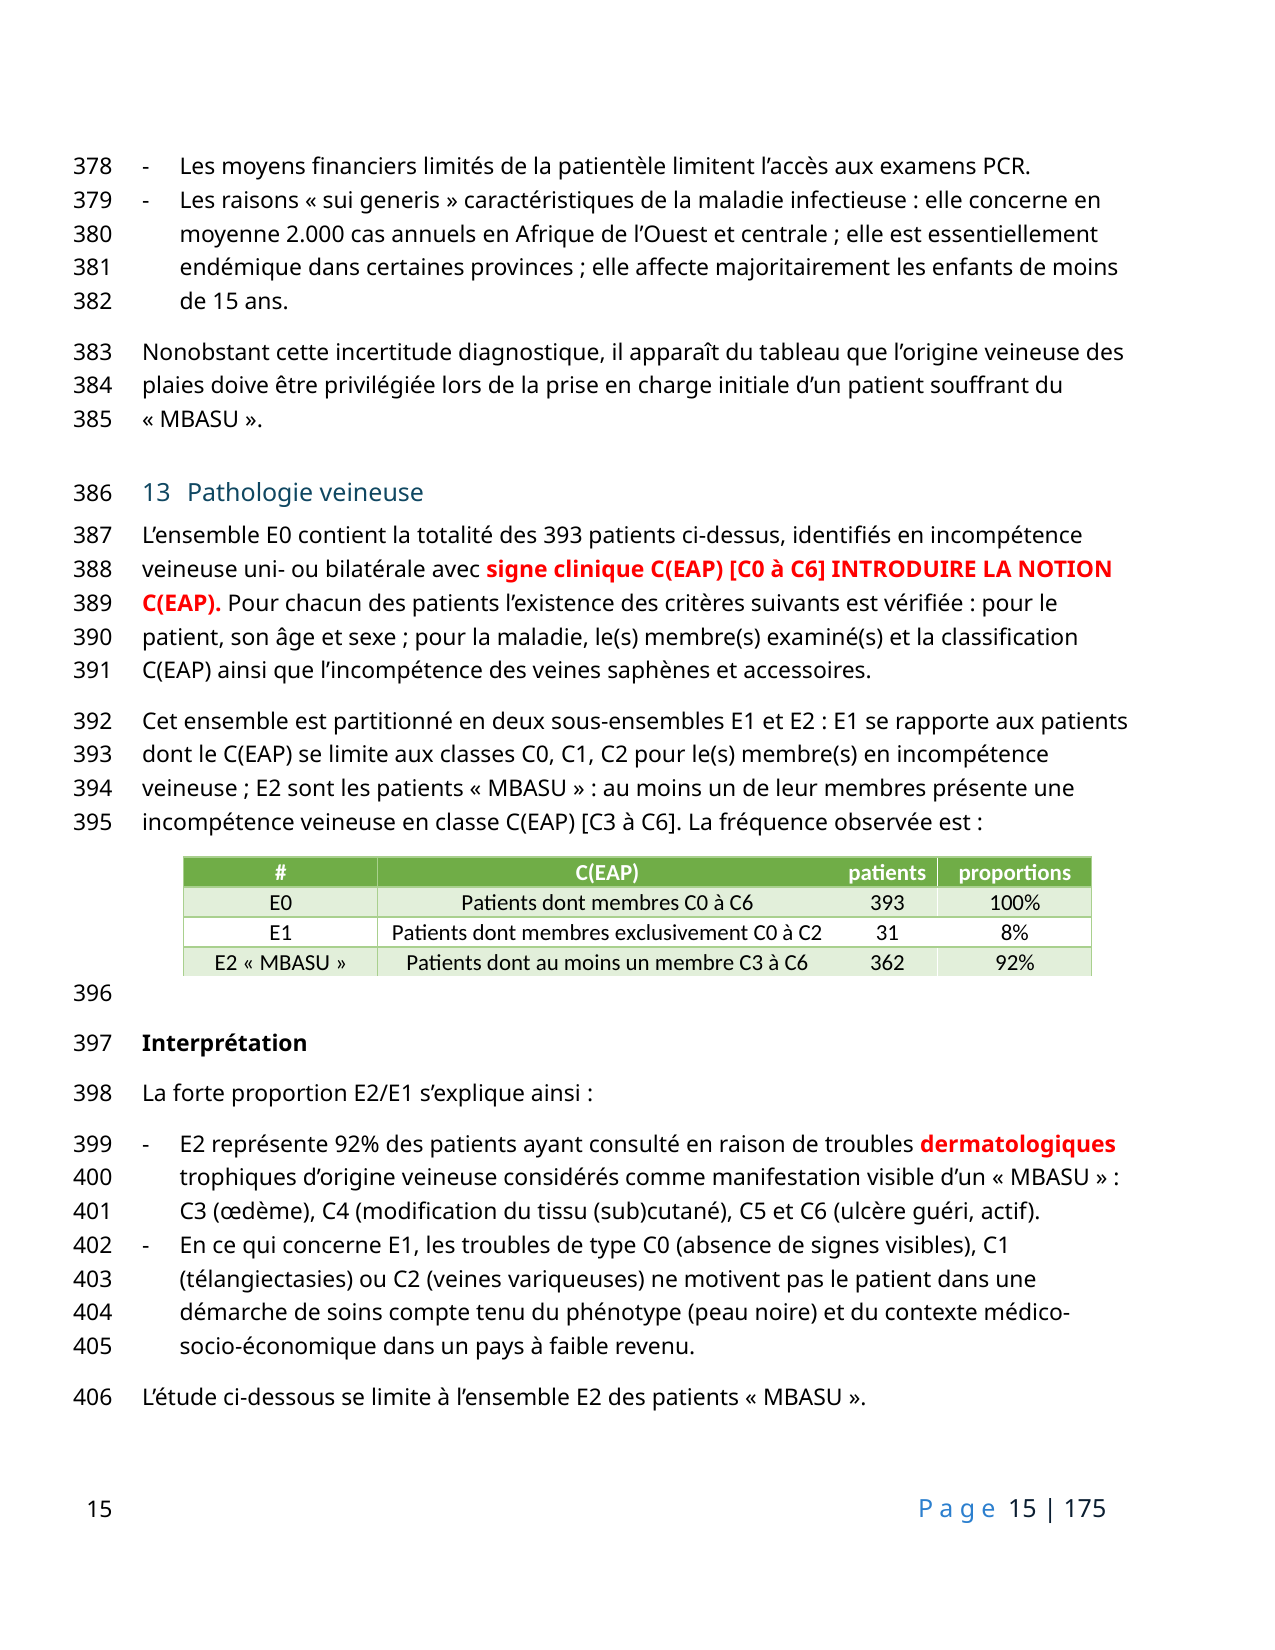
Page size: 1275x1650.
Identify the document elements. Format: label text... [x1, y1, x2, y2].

table_cell 362 [837, 948, 937, 976]
table_cell E1 [184, 918, 377, 946]
table_cell Patients dont membres exclusivement C0 à C2 [378, 918, 837, 946]
table_cell 393 [837, 888, 937, 916]
table_cell E0 [184, 888, 377, 916]
table_header # [184, 858, 377, 886]
text L’étude ci-dessous se limite à l’ensemble E2 des patients « MBASU ». [142, 1381, 1133, 1412]
list E2 représente 92% des patients ayant consulté en raison de troubles dermatologiques trophiques d’origine veineuse considérés comme manifestation visible d’un « MBASU » : C3 (œdème), C4 (modification du tissu (sub)cutané), C5 et C6 (ulcère guéri, actif). [142, 1128, 1133, 1226]
text Interprétation [142, 1027, 1133, 1058]
text L’ensemble E0 contient la totalité des 393 patients ci-dessus, identifiés en incompétence veineuse uni- ou bilatérale avec signe clinique C(EAP) [C0 à C6] INTRODUIRE LA NOTION C(EAP). Pour chacun des patients l’existence des critères suivants est vérifiée : pour le patient, son âge et sexe ; pour la maladie, le(s) membre(s) examiné(s) et la classification C(EAP) ainsi que l’incompétence des veines saphènes et accessoires. [142, 519, 1133, 686]
table_cell 92% [938, 948, 1091, 976]
table_cell 8% [938, 918, 1091, 946]
table_cell 100% [938, 888, 1091, 916]
table_cell Patients dont au moins un membre C3 à C6 [378, 948, 837, 976]
table_header C(EAP) [378, 858, 837, 886]
table_cell 31 [837, 918, 937, 946]
subtitle Pathologie veineuse [142, 474, 1133, 508]
list En ce qui concerne E1, les troubles de type C0 (absence de signes visibles), C1 (télangiectasies) ou C2 (veines variqueuses) ne motivent pas le patient dans une démarche de soins compte tenu du phénotype (peau noire) et du contexte médico-socio-économique dans un pays à faible revenu. [142, 1229, 1133, 1361]
text Nonobstant cette incertitude diagnostique, il apparaît du tableau que l’origine veineuse des plaies doive être privilégiée lors de la prise en charge initiale d’un patient souffrant du « MBASU ». [142, 335, 1133, 434]
table_cell E2 « MBASU » [184, 948, 377, 976]
table_cell Patients dont membres C0 à C6 [378, 888, 837, 916]
text Cet ensemble est partitionné en deux sous-ensembles E1 et E2 : E1 se rapporte aux patients dont le C(EAP) se limite aux classes C0, C1, C2 pour le(s) membre(s) en incompétence veineuse ; E2 sont les patients « MBASU » : au moins un de leur membres présente une incompétence veineuse en classe C(EAP) [C3 à C6]. La fréquence observée est : [142, 705, 1133, 837]
list Les moyens financiers limités de la patientèle limitent l’accès aux examens PCR. [142, 150, 1133, 181]
table_header proportions [938, 858, 1091, 886]
text La forte proportion E2/E1 s’explique ainsi : [142, 1077, 1133, 1108]
list Les raisons « sui generis » caractéristiques de la maladie infectieuse : elle concerne en moyenne 2.000 cas annuels en Afrique de l’Ouest et centrale ; elle est essentiellement endémique dans certaines provinces ; elle affecte majoritairement les enfants de moins de 15 ans. [142, 184, 1133, 316]
table_header patients [837, 858, 937, 886]
